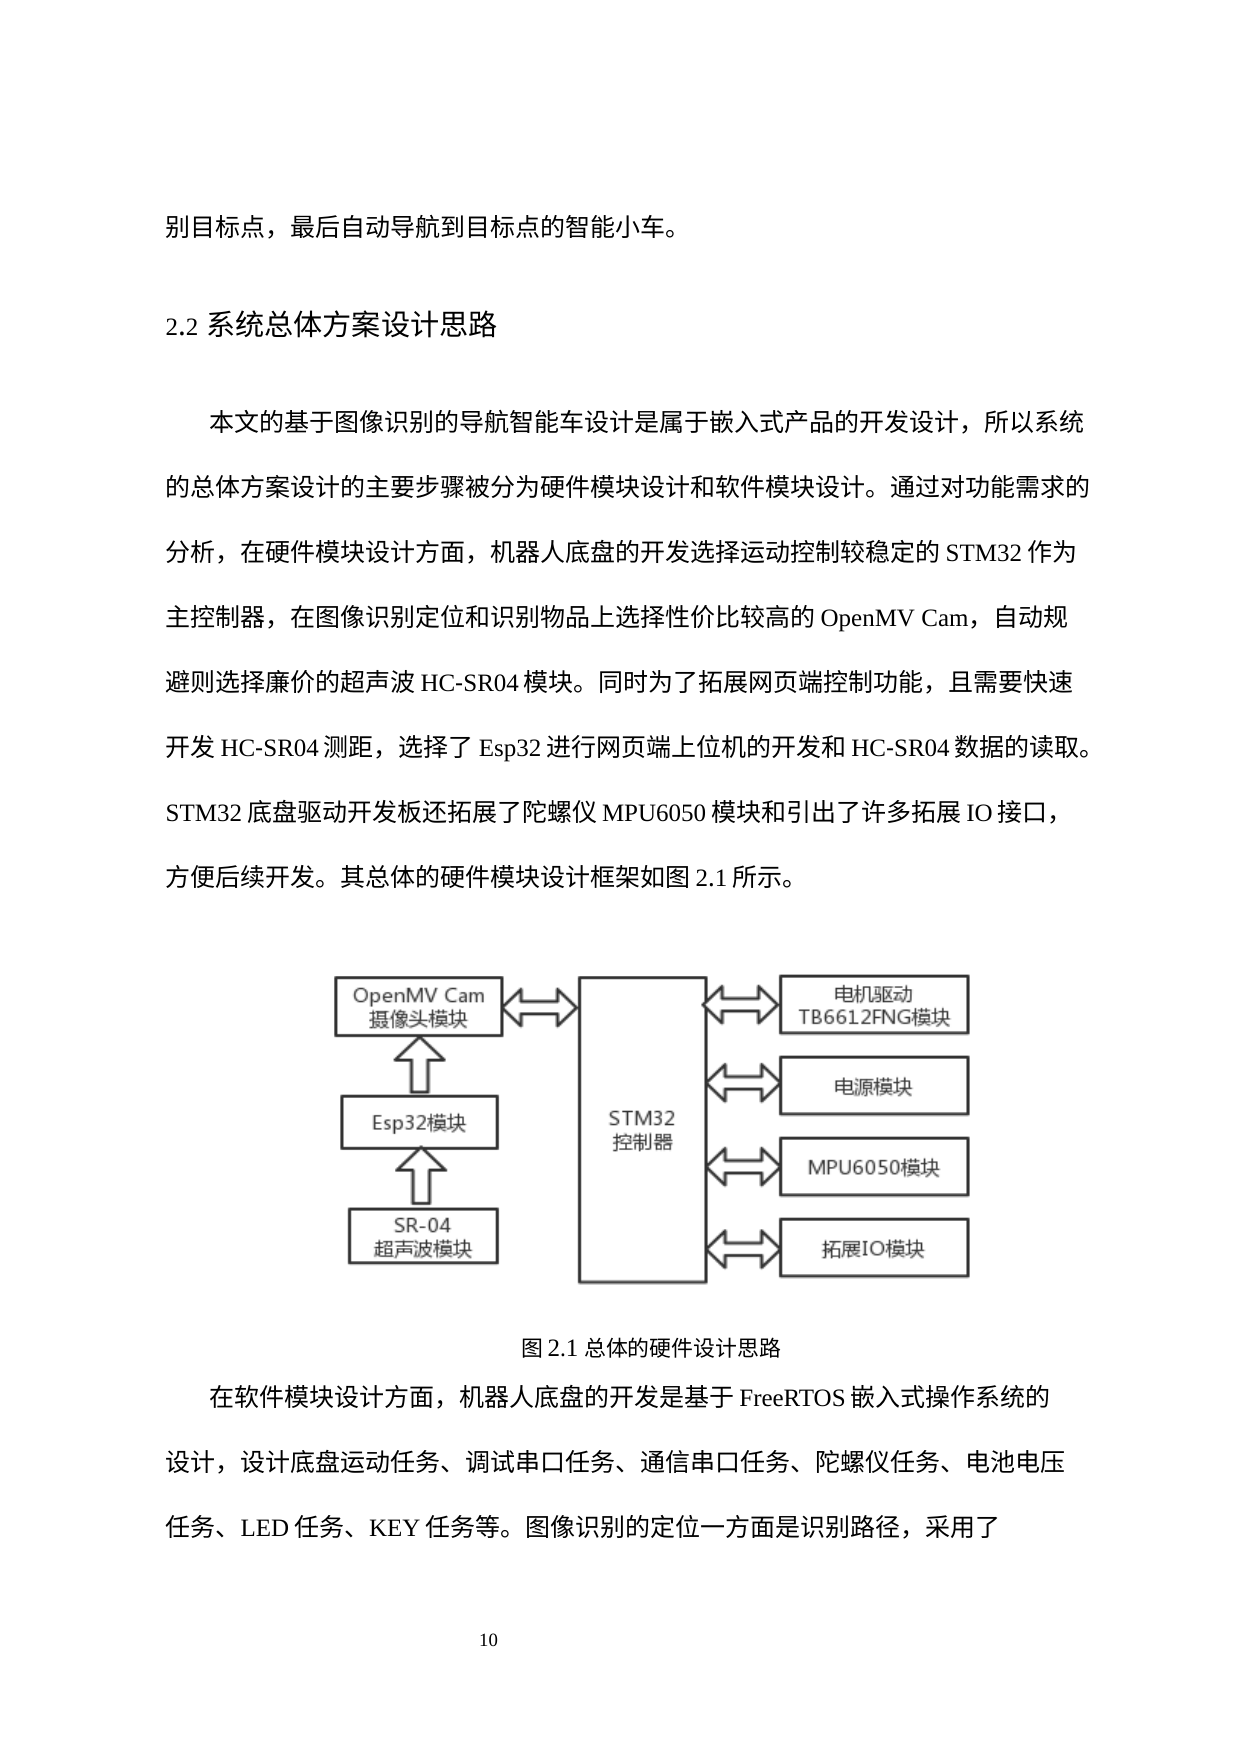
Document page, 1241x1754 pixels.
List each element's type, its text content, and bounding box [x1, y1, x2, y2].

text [165, 193, 1093, 258]
text 本文的基于图像识别的导航智能车设计是属于嵌入式产品的开发设计，所以系统的总体方案设计的主要步骤被分为硬件模块设计和软件模块设计。通过对功能需求的分析，在硬件模块设计方面，机器人底盘的开发选择运动控制较稳定的STM32作为主控制器，在图像识别定位和识别物品上选择性价比较高的OpenMV Cam，自动规避则选择廉价的超声波HC-SR04模块。同时为了拓展网页端控制功能，且需要快速开发HC-SR04测距，选择了Esp32进行网页端上位机的开发和HC-SR04数据的读取。STM32底盘驱动开发板还拓展了陀螺仪MPU6050模块和引出了许多拓展IO接口，方便后续开发。其总体的硬件模块设计框架如图2.1所示。 [165, 388, 1093, 908]
text 图2.1 总体的硬件设计思路 [165, 1331, 1093, 1363]
text 2.2 系统总体方案设计思路 [165, 291, 1093, 356]
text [165, 1363, 1071, 1558]
picture [263, 908, 1017, 1328]
